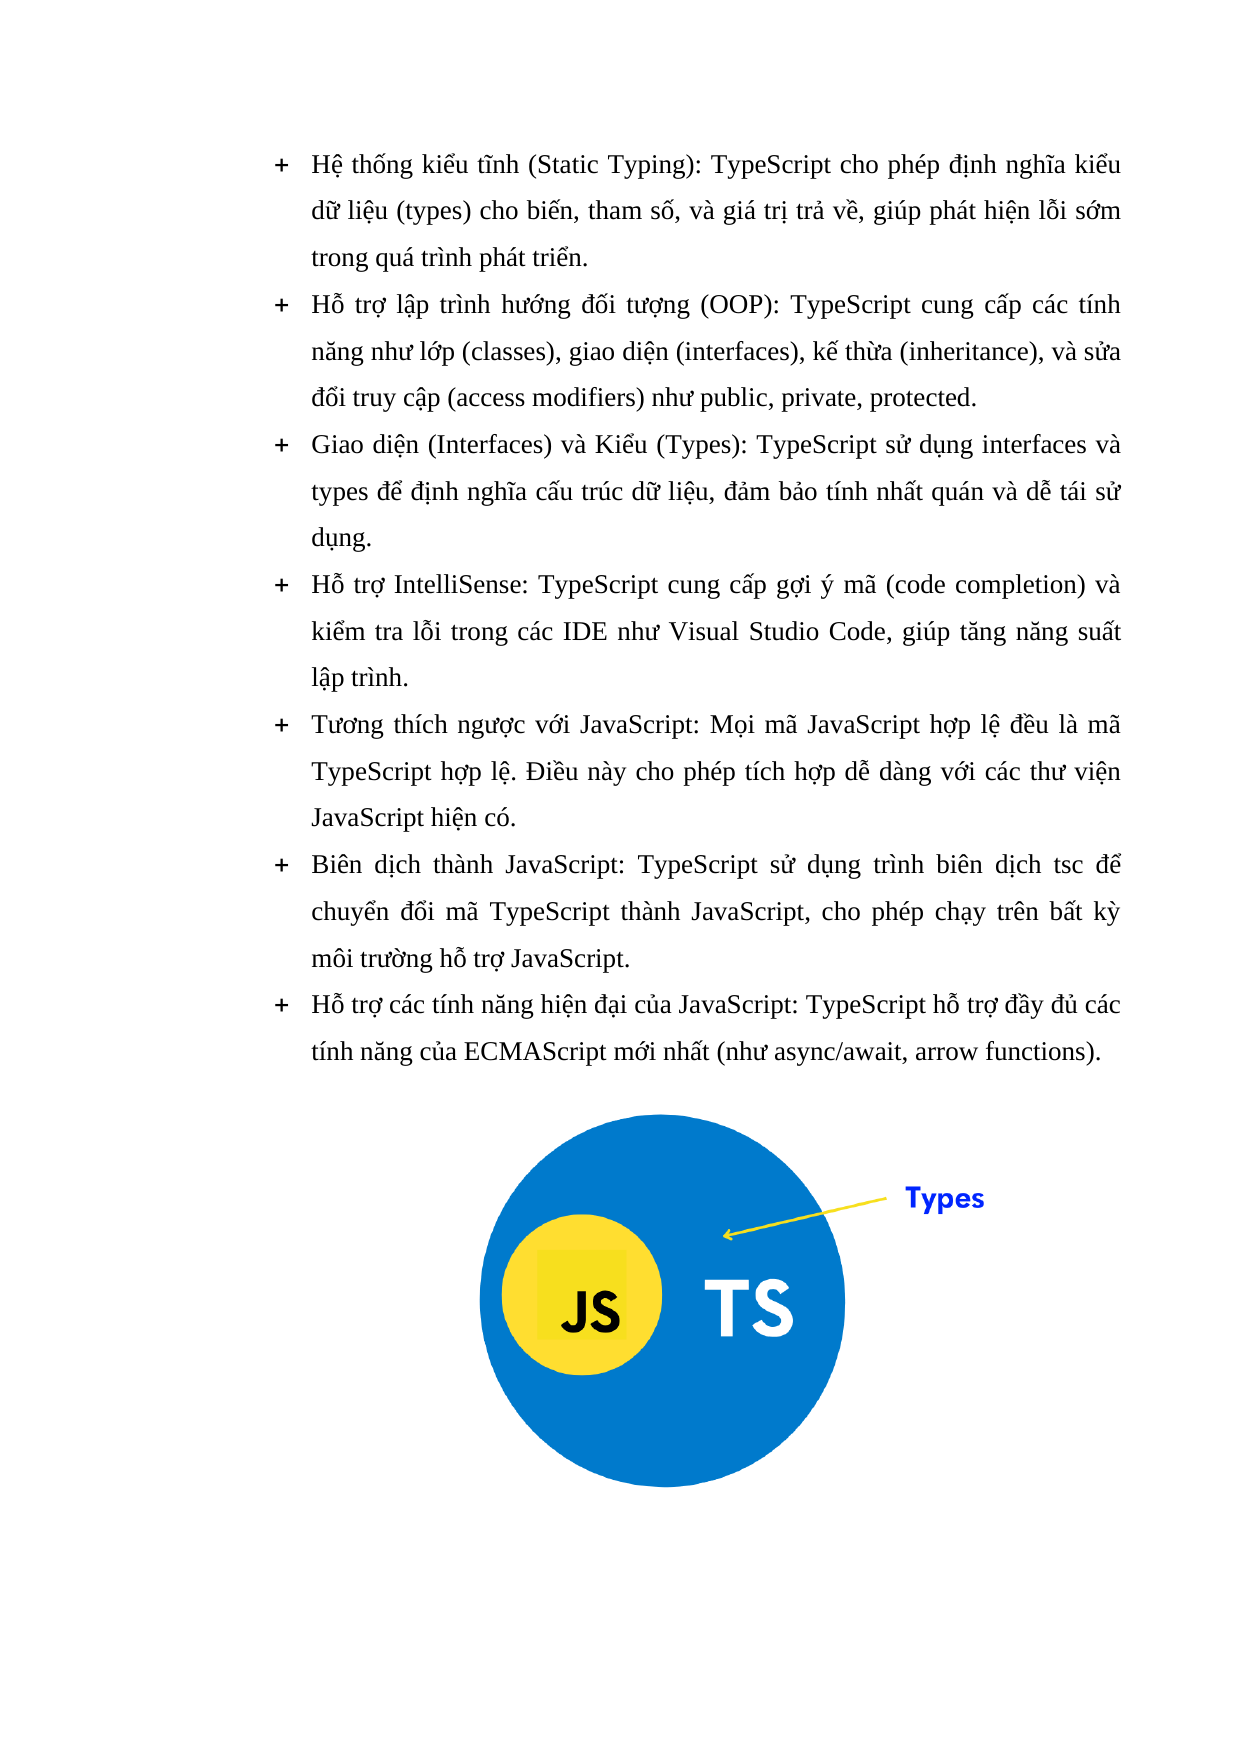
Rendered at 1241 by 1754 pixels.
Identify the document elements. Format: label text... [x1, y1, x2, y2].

list Hỗ trợ lập trình hướng đối tượng (OOP): TypeScript cung cấp các tính năng như lớp (classes), giao diện (interfaces), kế thừa (inheritance), và sửa đổi truy cập (access modifiers) như public, private, protected. [274, 288, 1122, 412]
list Biên dịch thành JavaScript: TypeScript sử dụng trình biên dịch tsc để chuyển đổi mã TypeScript thành JavaScript, cho phép chạy trên bất kỳ môi trường hỗ trợ JavaScript. [274, 848, 1122, 973]
list Tương thích ngược với JavaScript: Mọi mã JavaScript hợp lệ đều là mã TypeScript hợp lệ. Điều này cho phép tích hợp dễ dàng với các thư viện JavaScript hiện có. [274, 708, 1122, 833]
list Giao diện (Interfaces) và Kiểu (Types): TypeScript sử dụng interfaces và types để định nghĩa cấu trúc dữ liệu, đảm bảo tính nhất quán và dễ tái sử dụng. [274, 428, 1122, 552]
list Hệ thống kiểu tĩnh (Static Typing): TypeScript cho phép định nghĩa kiểu dữ liệu (types) cho biến, tham số, và giá trị trả về, giúp phát hiện lỗi sớm trong quá trình phát triển. [274, 148, 1122, 272]
list Hỗ trợ IntelliSense: TypeScript cung cấp gợi ý mã (code completion) và kiểm tra lỗi trong các IDE như Visual Studio Code, giúp tăng năng suất lập trình. [274, 568, 1122, 693]
picture [343, 1111, 1015, 1490]
list Hỗ trợ các tính năng hiện đại của JavaScript: TypeScript hỗ trợ đầy đủ các tính năng của ECMAScript mới nhất (như async/await, arrow functions). [274, 988, 1122, 1066]
